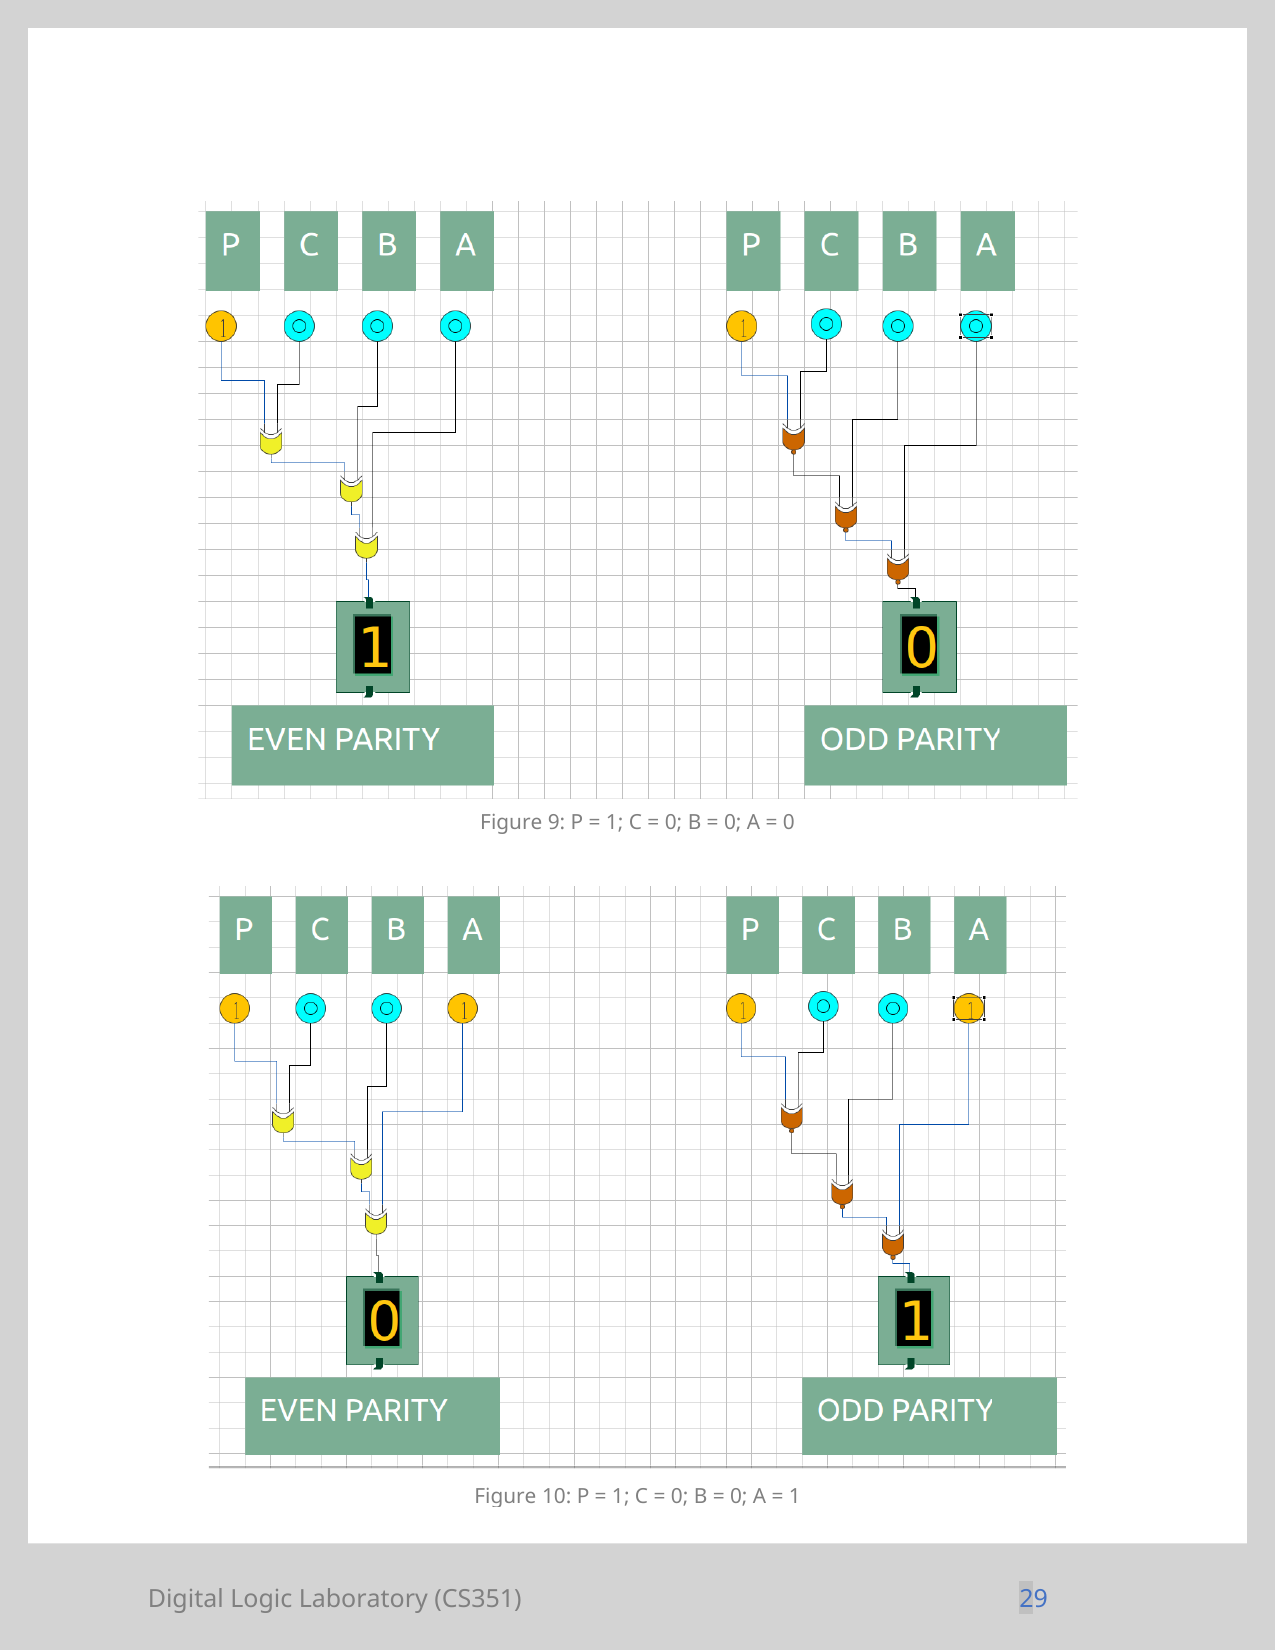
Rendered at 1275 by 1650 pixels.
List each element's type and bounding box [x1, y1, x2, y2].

picture [208, 886, 1066, 1469]
picture [198, 201, 1078, 799]
